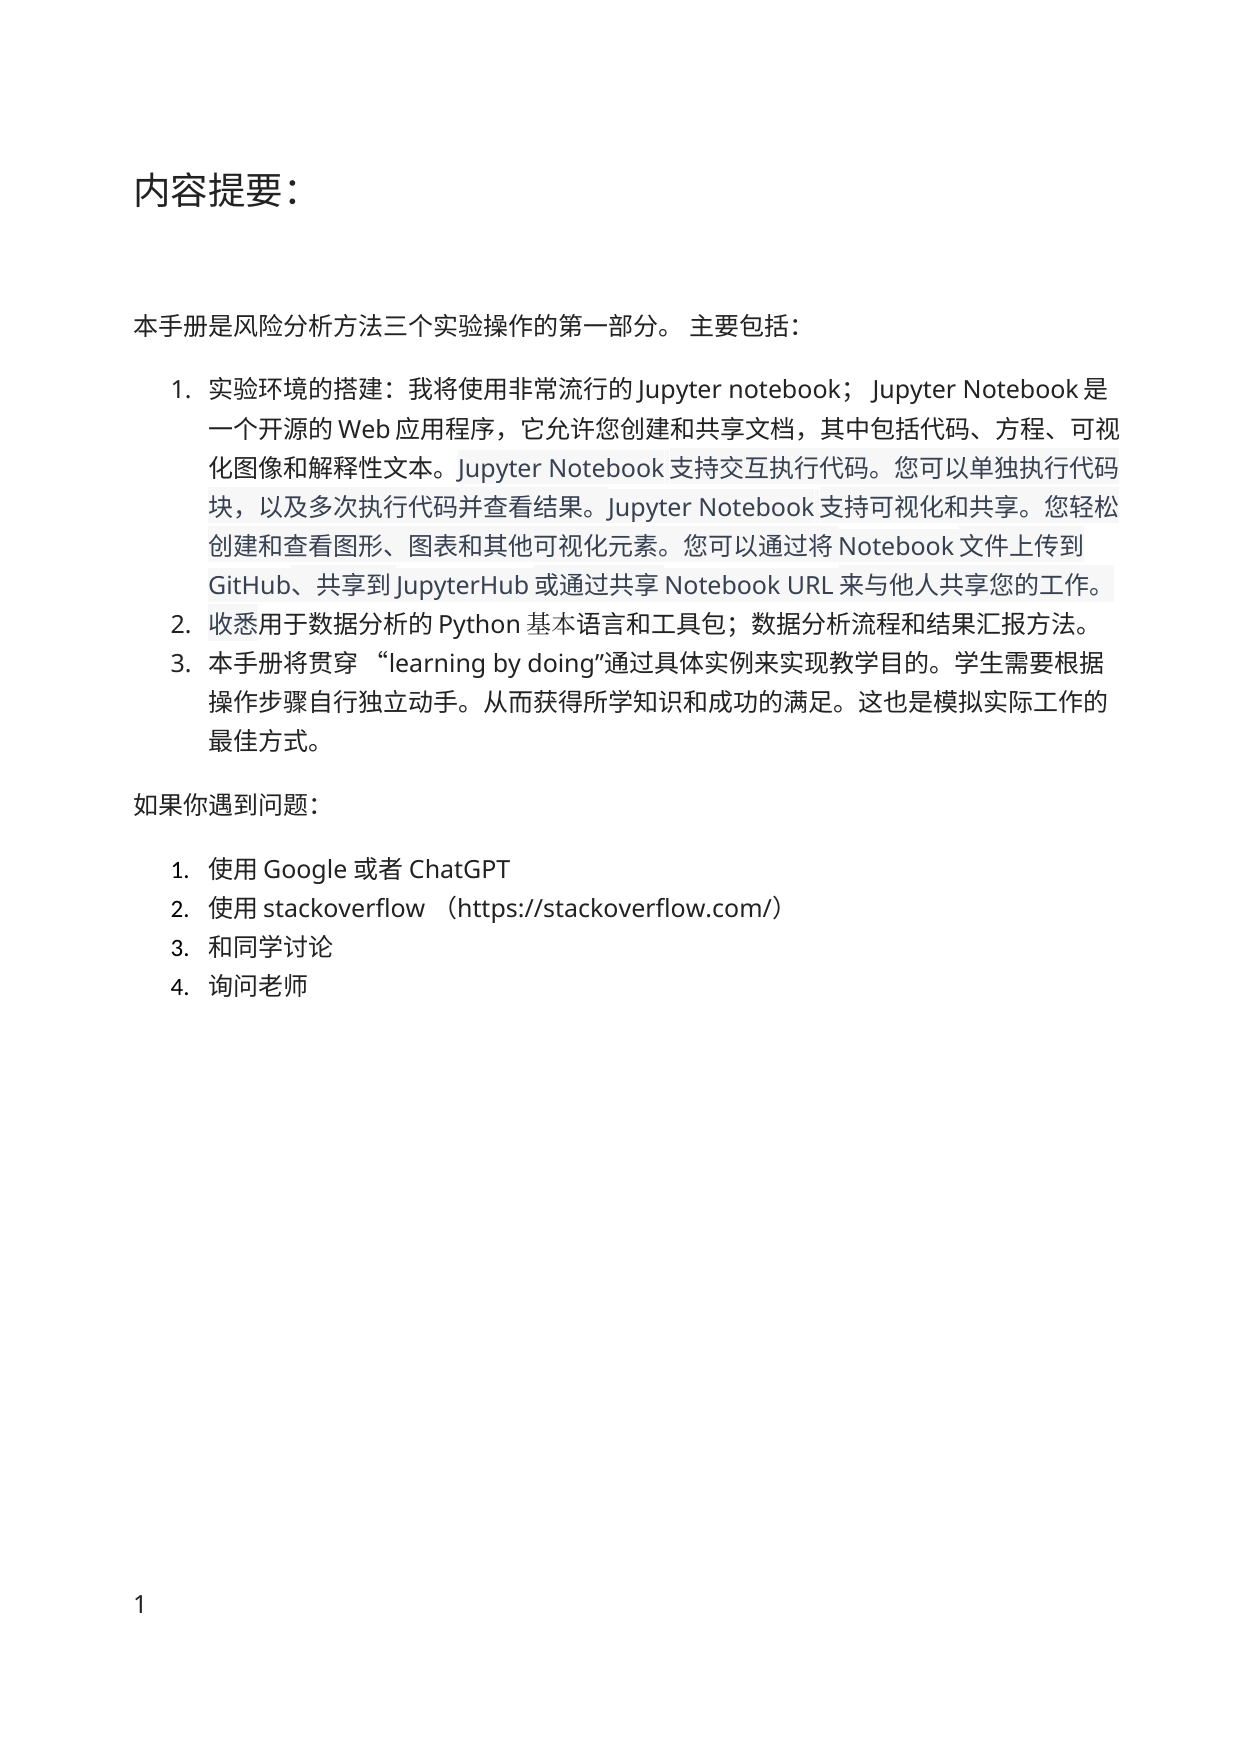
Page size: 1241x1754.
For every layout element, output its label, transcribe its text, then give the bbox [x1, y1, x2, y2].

list 收悉用于数据分析的Python基本语言和工具包；数据分析流程和结果汇报方法。 [258, 604, 1122, 641]
list 实验环境的搭建：我将使用非常流行的Jupyter notebook； Jupyter Notebook是一个开源的Web应用程序，它允许您创建和共享文档，其中包括代码、方程、可视化图像和解释性文本。Jupyter Notebook支持交互执行代码。您可以单独执行代码块，以及多次执行代码并查看结果。Jupyter Notebook支持可视化和共享。您轻松创建和查看图形、图表和其他可视化元素。您可以通过将Notebook文件上传到GitHub、共享到JupyterHub或通过共享Notebook URL来与他人共享您的工作。 [170, 370, 1122, 602]
text 内容提要： [133, 161, 1122, 215]
list 和同学讨论 [170, 928, 1122, 964]
list 使用Google 或者ChatGPT [170, 850, 1122, 886]
list 询问老师 [170, 967, 1122, 1003]
text 本手册是风险分析方法三个实验操作的第一部分。 主要包括： [133, 306, 1122, 342]
text 如果你遇到问题： [133, 786, 1122, 822]
list 使用stackoverflow （https://stackoverflow.com/） [170, 889, 1122, 925]
list 本手册将贯穿 “learning by doing”通过具体实例来实现教学目的。学生需要根据操作步骤自行独立动手。从而获得所学知识和成功的满足。这也是模拟实际工作的最佳方式。 [170, 643, 1122, 758]
